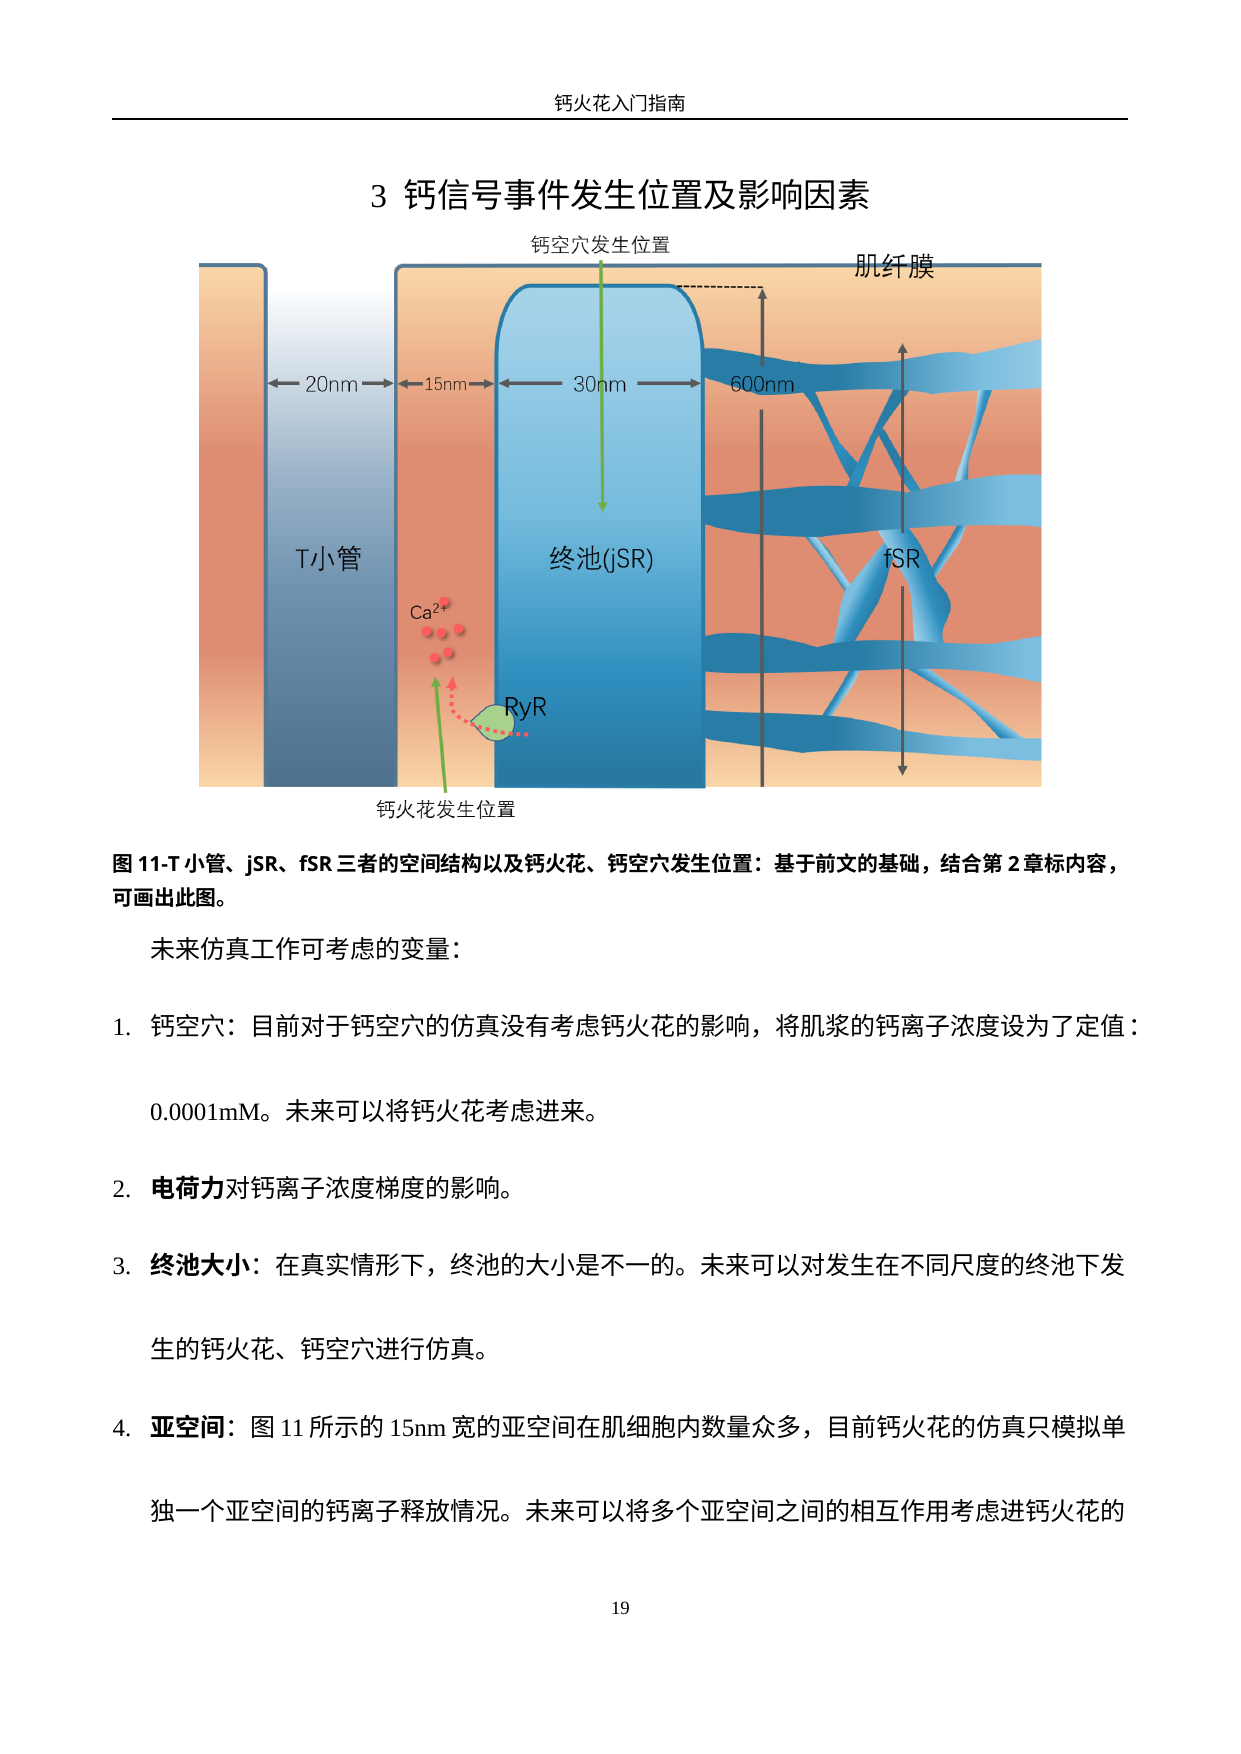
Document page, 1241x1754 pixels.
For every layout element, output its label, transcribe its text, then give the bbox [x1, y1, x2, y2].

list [112, 1391, 1128, 1544]
list 终池大小：在真实情形下，终池的大小是不一的。未来可以对发生在不同尺度的终池下发生的钙火花、钙空穴进行仿真。 [112, 1229, 1128, 1382]
text 未来仿真工作可考虑的变量： [112, 913, 1128, 981]
list 电荷力对钙离子浓度梯度的影响。 [112, 1152, 1128, 1220]
subtitle 钙信号事件发生位置及影响因素 [112, 159, 1128, 227]
text 图11-T小管、jSR、fSR三者的空间结构以及钙火花、钙空穴发生位置：基于前文的基础，结合第2章标内容，可画出此图。 [112, 846, 1128, 913]
list 钙空穴：目前对于钙空穴的仿真没有考虑钙火花的影响，将肌浆的钙离子浓度设为了定值：0.0001mM。未来可以将钙火花考虑进来。 [112, 990, 1128, 1143]
picture [162, 227, 1078, 827]
